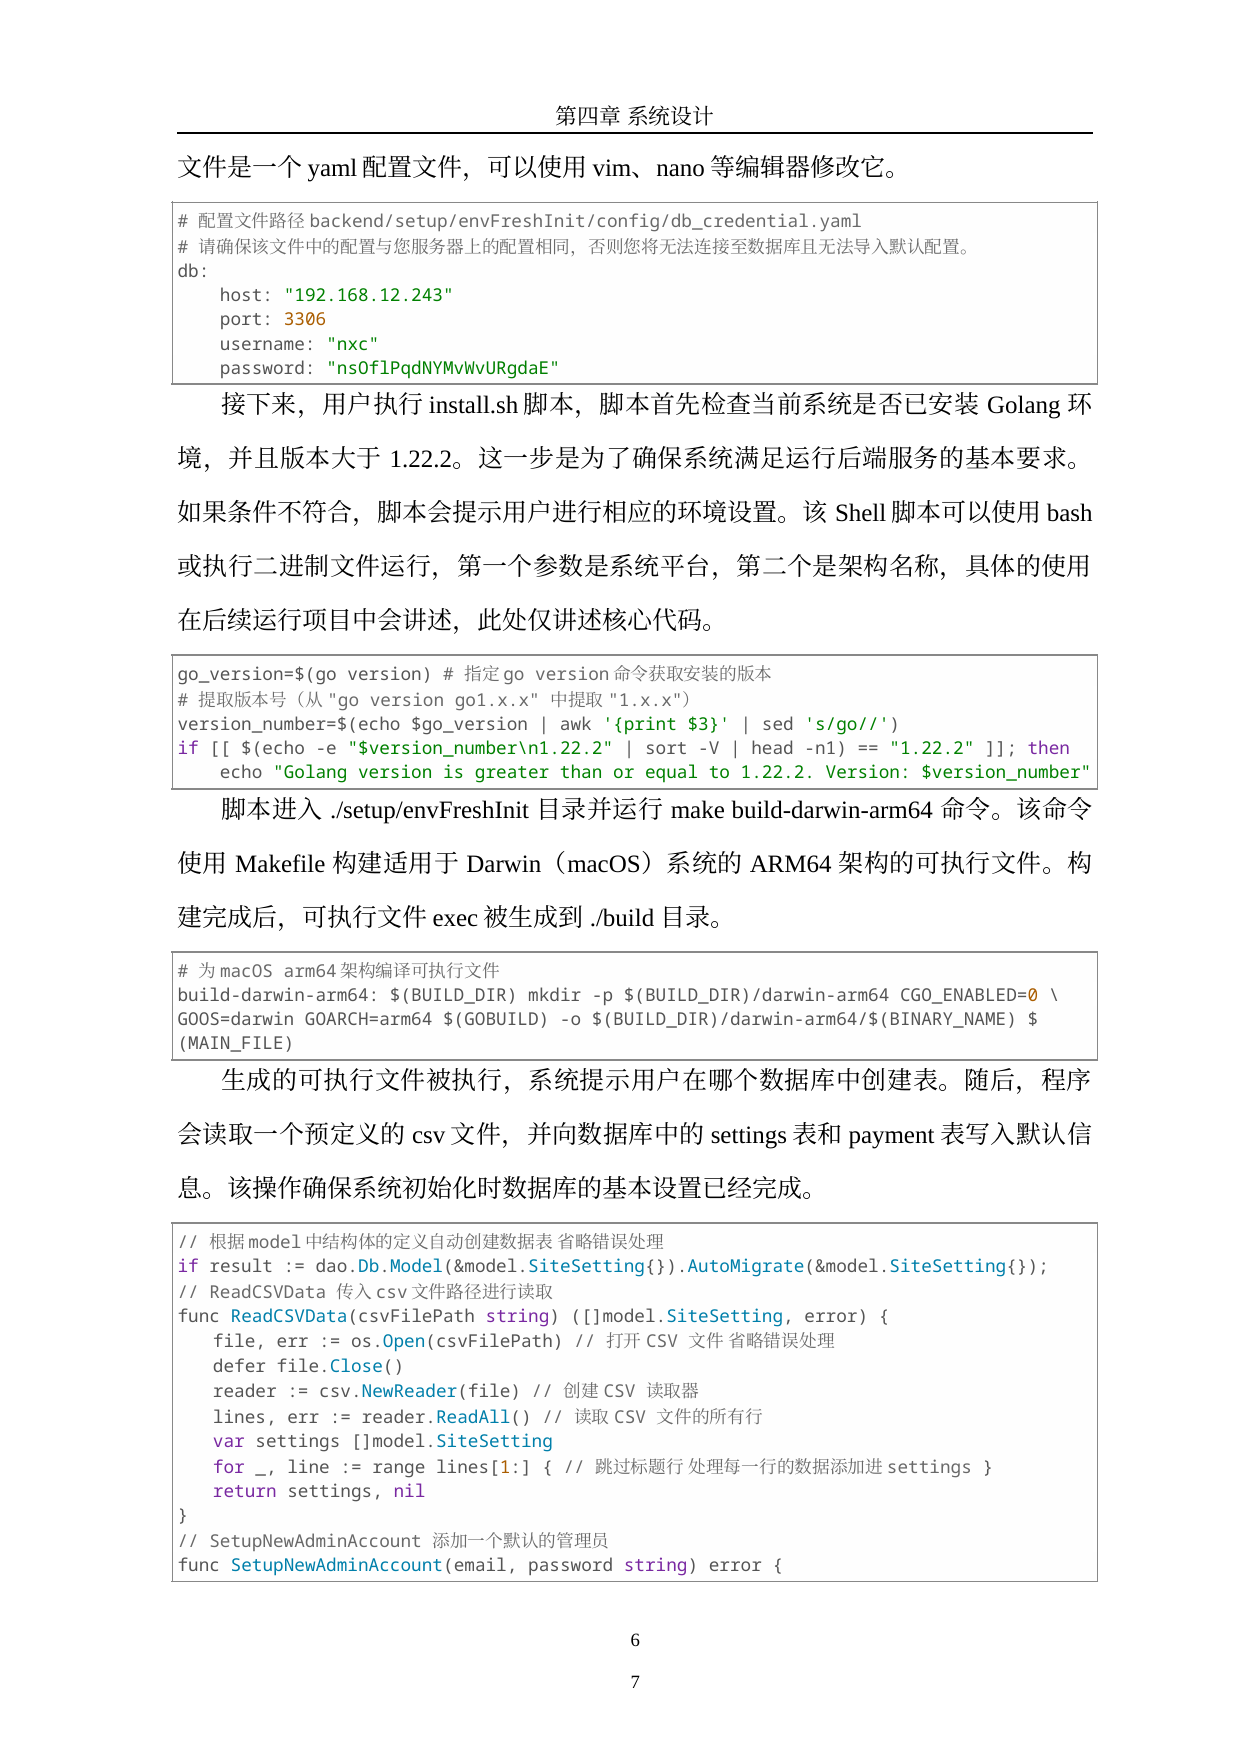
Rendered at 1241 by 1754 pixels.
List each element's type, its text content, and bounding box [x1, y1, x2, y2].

text echo "Golang version is greater than or equal to 1.22.2. Version: $version_number" [173, 754, 1097, 788]
text // SetupNewAdminAccount 添加一个默认的管理员 [177, 1527, 1093, 1547]
text // 根据model中结构体的定义自动创建数据表 省略错误处理 [173, 1224, 1097, 1253]
text # 为macOS arm64架构编译可执行文件 [173, 953, 1097, 982]
text GOOS=darwin GOARCH=arm64 $(GOBUILD) -o $(BUILD_DIR)/darwin-arm64/$(BINARY_NAME) $(MAIN_FILE) [173, 1001, 1097, 1059]
text host: "192.168.12.243" [177, 283, 1093, 307]
text func ReadCSVData(csvFilePath string) ([]model.SiteSetting, error) { [177, 1303, 1093, 1327]
text func SetupNewAdminAccount(email, password string) error { [173, 1547, 1097, 1581]
text port: 3306 [177, 307, 1093, 331]
text # 请确保该文件中的配置与您服务器上的配置相同，否则您将无法连接至数据库且无法导入默认配置。 [177, 233, 1093, 258]
text lines, err := reader.ReadAll() // 读取 CSV 文件的所有行 [177, 1403, 1093, 1428]
text password: "nsOflPqdNYMvWvURgdaE" [173, 349, 1097, 383]
text defer file.Close() [177, 1353, 1093, 1377]
text 生成的可执行文件被执行，系统提示用户在哪个数据库中创建表。随后，程序会读取一个预定义的csv文件，并向数据库中的settings表和payment表写入默认信息。该操作确保系统初始化时数据库的基本设置已经完成。 [177, 1061, 1093, 1204]
text if [[ $(echo -e "$version_number\n1.22.2" | sort -V | head -n1) == "1.22.2" ]]; then [177, 735, 1093, 754]
text if result := dao.Db.Model(&model.SiteSetting{}).AutoMigrate(&model.SiteSetting{}); [177, 1253, 1093, 1278]
text db: [177, 258, 1093, 283]
text reader := csv.NewReader(file) // 创建 CSV 读取器 [177, 1377, 1093, 1403]
text go_version=$(go version) # 指定go version命令获取安装的版本 [173, 656, 1097, 686]
text // ReadCSVData 传入csv文件路径进行读取 [177, 1278, 1093, 1303]
text 接下来，用户执行install.sh脚本，脚本首先检查当前系统是否已安装 Golang 环境，并且版本大于 1.22.2。这一步是为了确保系统满足运行后端服务的基本要求。如果条件不符合，脚本会提示用户进行相应的环境设置。该Shell脚本可以使用bash或执行二进制文件运行，第一个参数是系统平台，第二个是架构名称，具体的使用在后续运行项目中会讲述，此处仅讲述核心代码。 [177, 385, 1093, 636]
text # 提取版本号（从 "go version go1.x.x" 中提取 "1.x.x"） [177, 686, 1093, 711]
text file, err := os.Open(csvFilePath) // 打开 CSV 文件 省略错误处理 [177, 1327, 1093, 1353]
text for _, line := range lines[1:] { // 跳过标题行 处理每一行的数据添加进settings } [177, 1453, 1093, 1478]
text build-darwin-arm64: $(BUILD_DIR) mkdir -p $(BUILD_DIR)/darwin-arm64 CGO_ENABLED=0 \ [177, 982, 1093, 1001]
text var settings []model.SiteSetting [177, 1428, 1093, 1453]
text version_number=$(echo $go_version | awk '{print $3}' | sed 's/go//') [177, 711, 1093, 735]
text 脚本进入 ./setup/envFreshInit 目录并运行 make build-darwin-arm64 命令。该命令使用 Makefile 构建适用于 Darwin（macOS）系统的 ARM64 架构的可执行文件。构建完成后，可执行文件exec被生成到 ./build 目录。 [177, 790, 1093, 933]
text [177, 148, 1093, 183]
text username: "nxc" [177, 331, 1093, 349]
text return settings, nil [177, 1478, 1093, 1502]
text } [177, 1502, 1093, 1527]
text # 配置文件路径 backend/setup/envFreshInit/config/db_credential.yaml [173, 203, 1097, 233]
